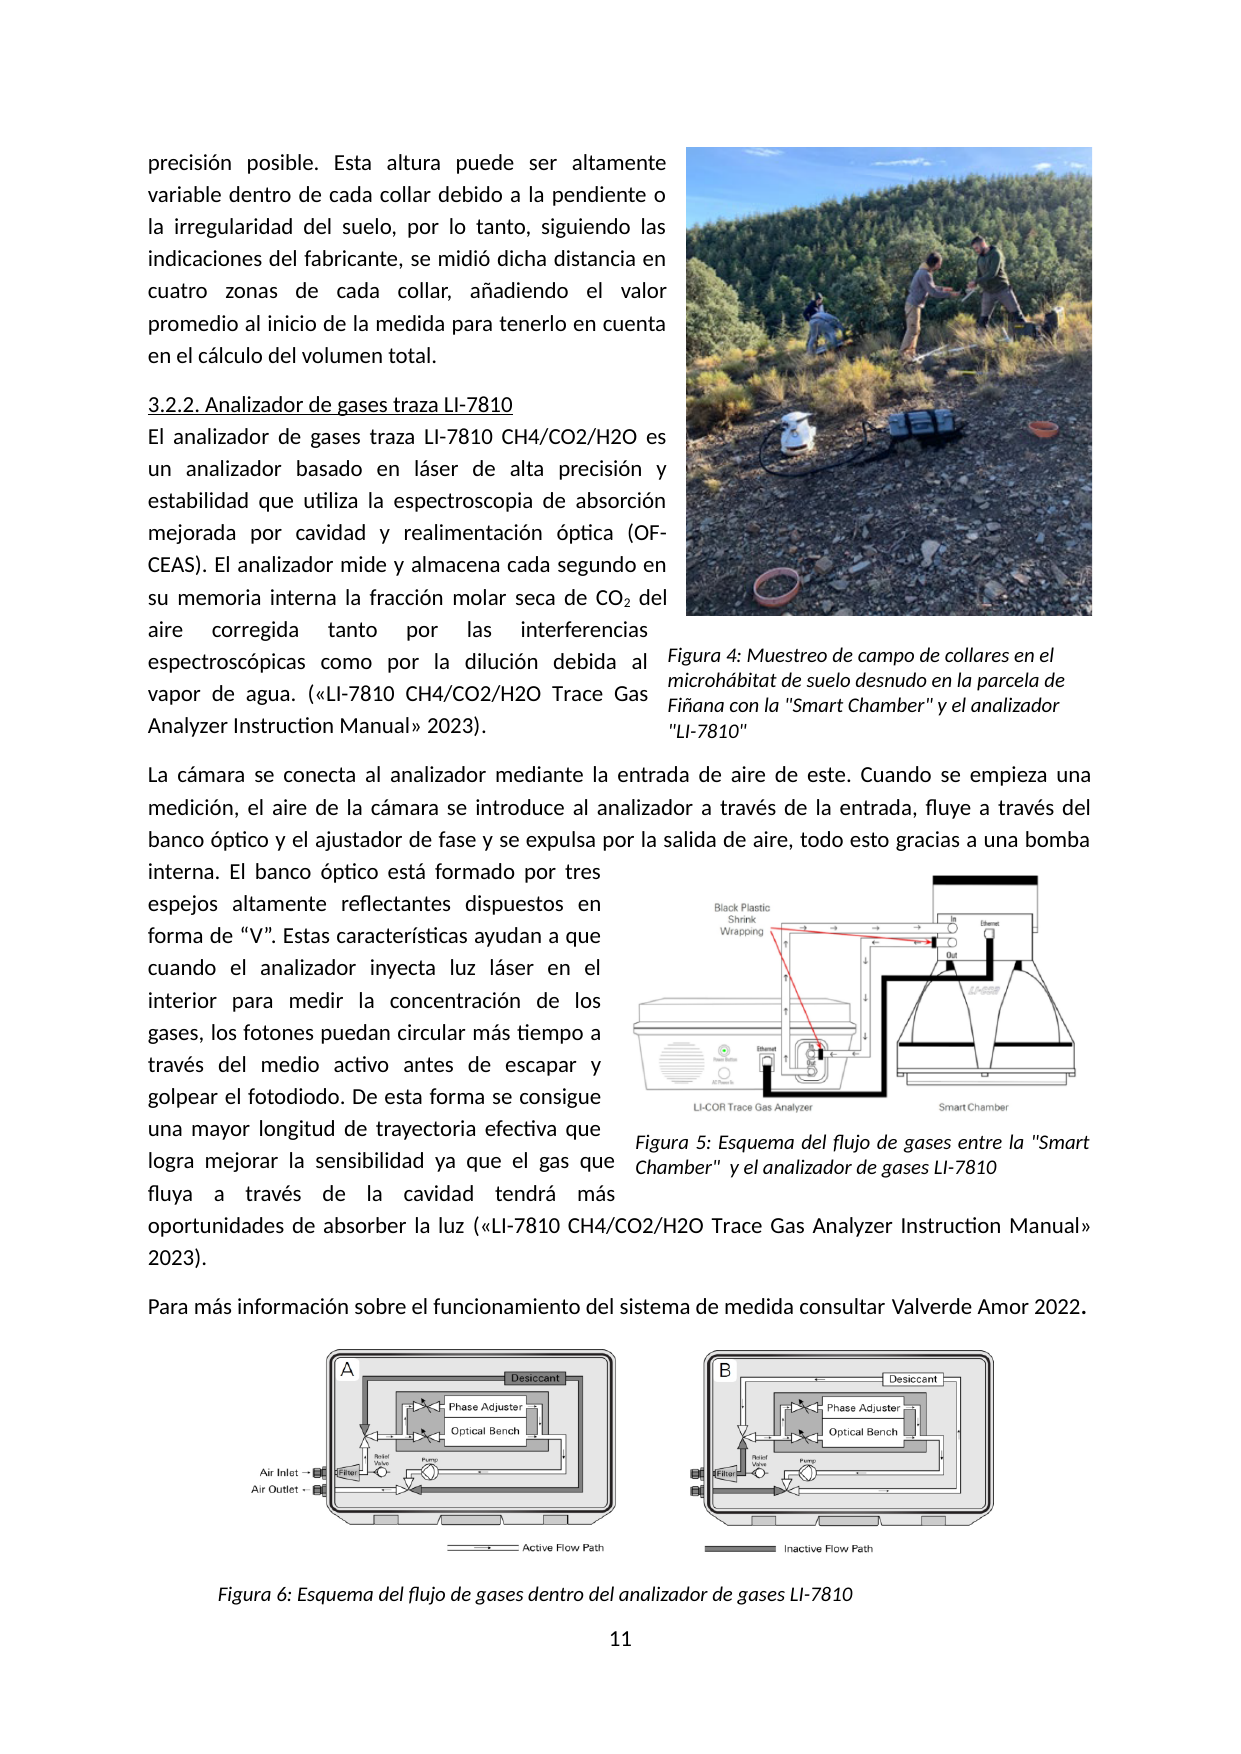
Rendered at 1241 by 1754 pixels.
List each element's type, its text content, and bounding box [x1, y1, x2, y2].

text El analizador de gases traza LI-7810 CH4/CO2/H2O es un analizador basado en láser de alta precisión y estabilidad que utiliza la espectroscopia de absorción mejorada por cavidad y realimentación óptica (OF-CEAS). El analizador mide y almacena cada segundo en su memoria interna la fracción molar seca de CO2 del aire corregida tanto por las interferencias espectroscópicas como por la dilución debida al vapor de agua. («LI-7810 CH4/CO2/H2O Trace Gas Analyzer Instruction Manual» 2023). [148, 422, 1092, 739]
picture [620, 867, 1091, 1129]
picture [231, 1341, 631, 1560]
text Para más información sobre el funcionamiento del sistema de medida consultar Valverde Amor 2022. [148, 1292, 1092, 1320]
text 3.2.2. Analizador de gases traza LI-7810 [148, 390, 686, 418]
picture [682, 1342, 1009, 1561]
